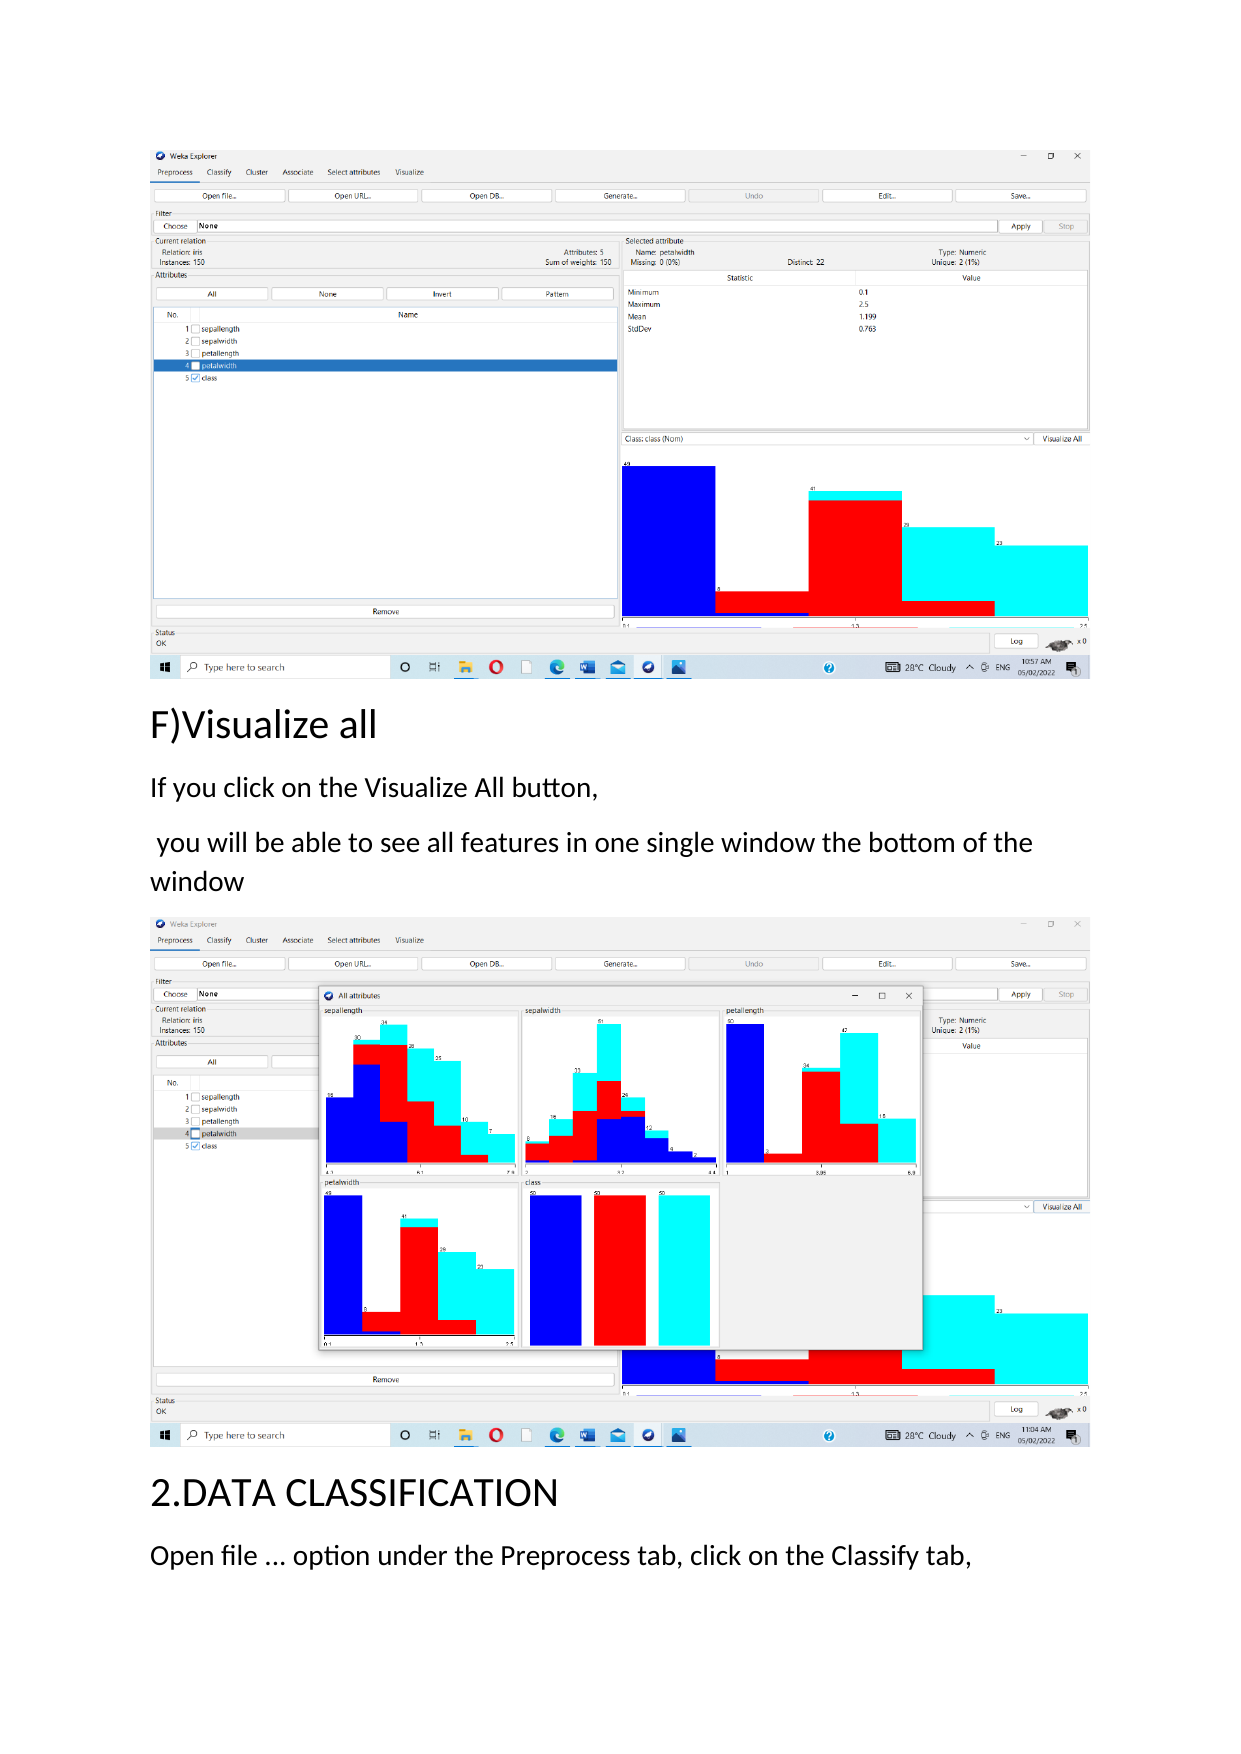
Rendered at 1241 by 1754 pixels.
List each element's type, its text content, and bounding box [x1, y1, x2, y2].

picture [150, 150, 1091, 679]
text F)Visualize all [150, 698, 1090, 748]
picture [150, 917, 1091, 1447]
text Open file ... option under the Preprocess tab, click on the Classify tab, [150, 1537, 1090, 1573]
text 2.DATA CLASSIFICATION [150, 1466, 1090, 1516]
text you will be able to see all features in one single window the bottom of the window [150, 824, 1090, 898]
text If you click on the Visualize All button, [150, 769, 1090, 805]
